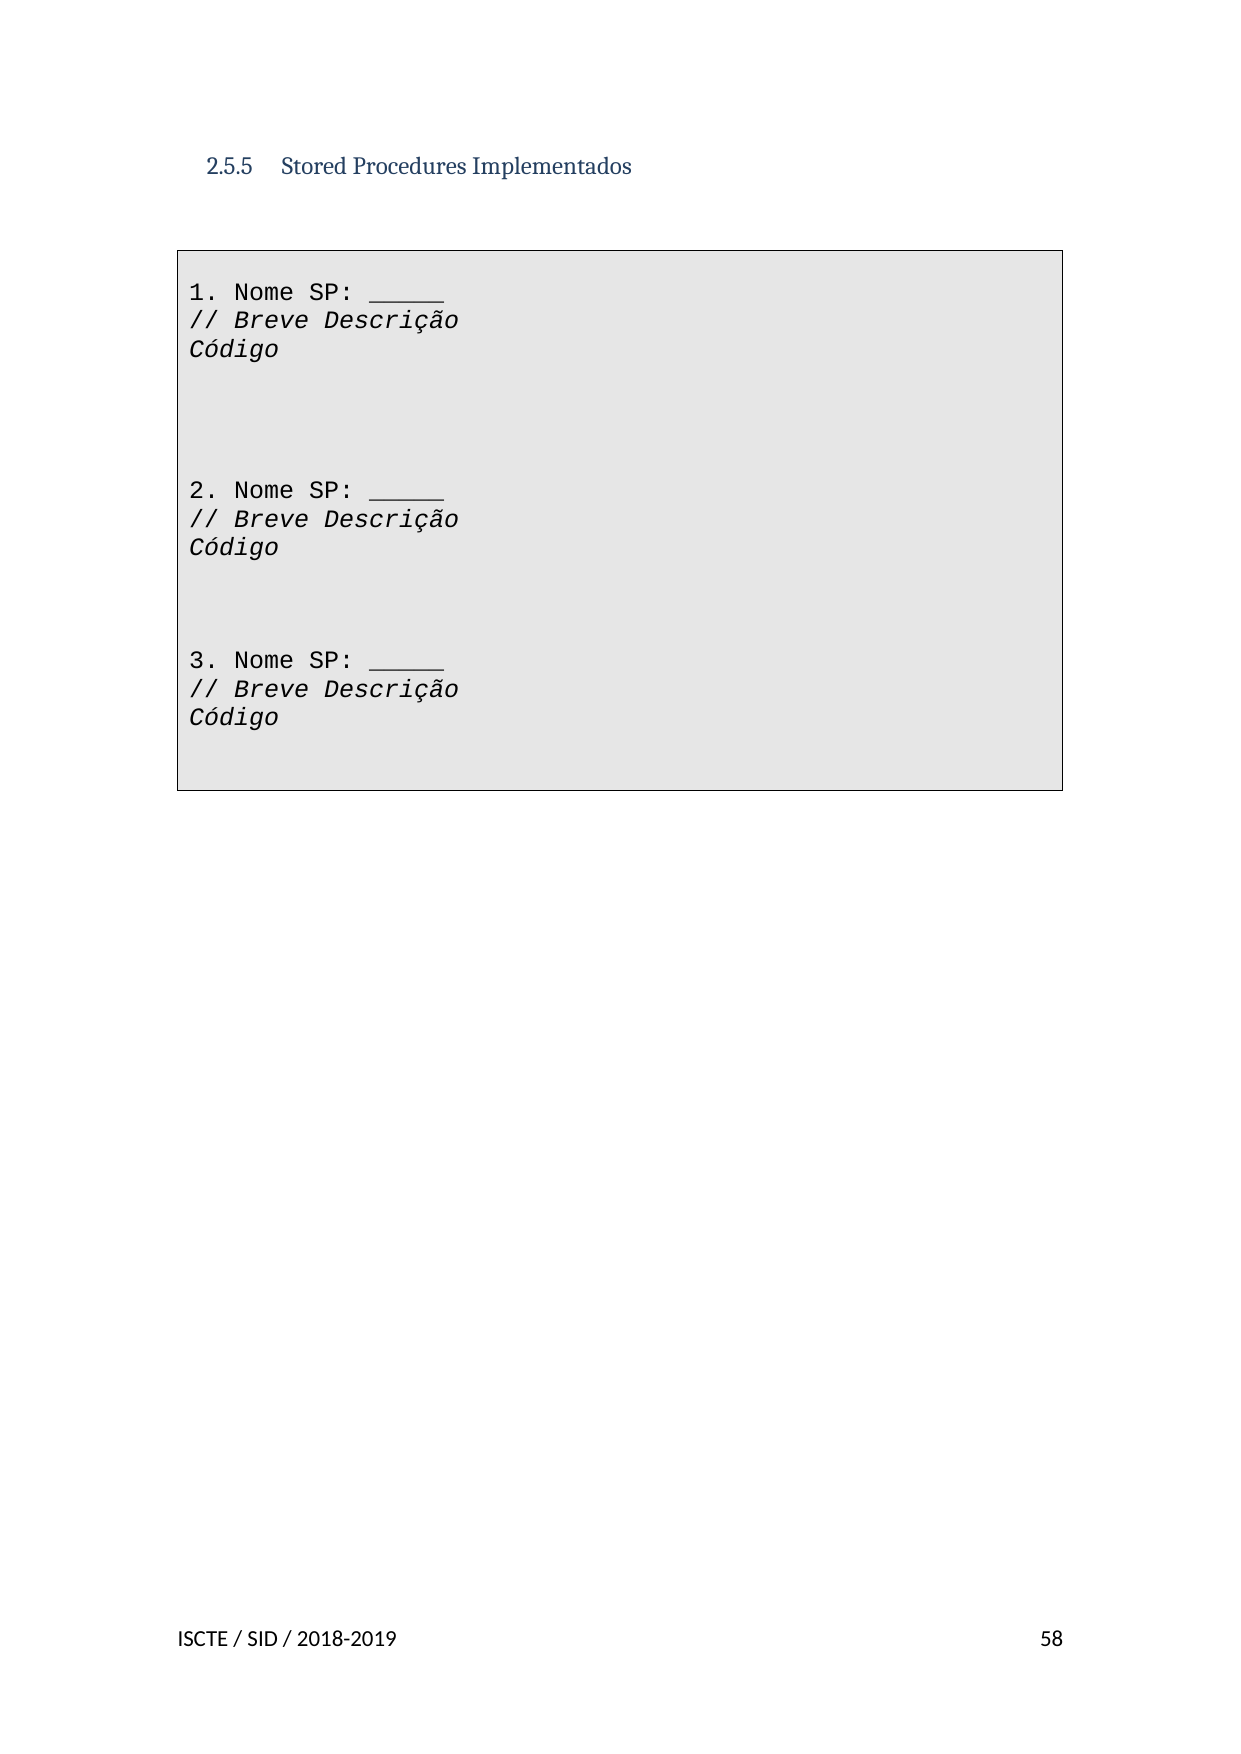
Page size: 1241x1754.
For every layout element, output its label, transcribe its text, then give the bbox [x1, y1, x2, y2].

table_header 1. Nome SP: _____ // Breve Descrição Código 2. Nome SP: _____ // Breve Descrição Código 3. Nome SP: _____ // Breve Descrição Código [178, 251, 1062, 790]
subtitle Stored Procedures Implementados [207, 152, 1063, 181]
